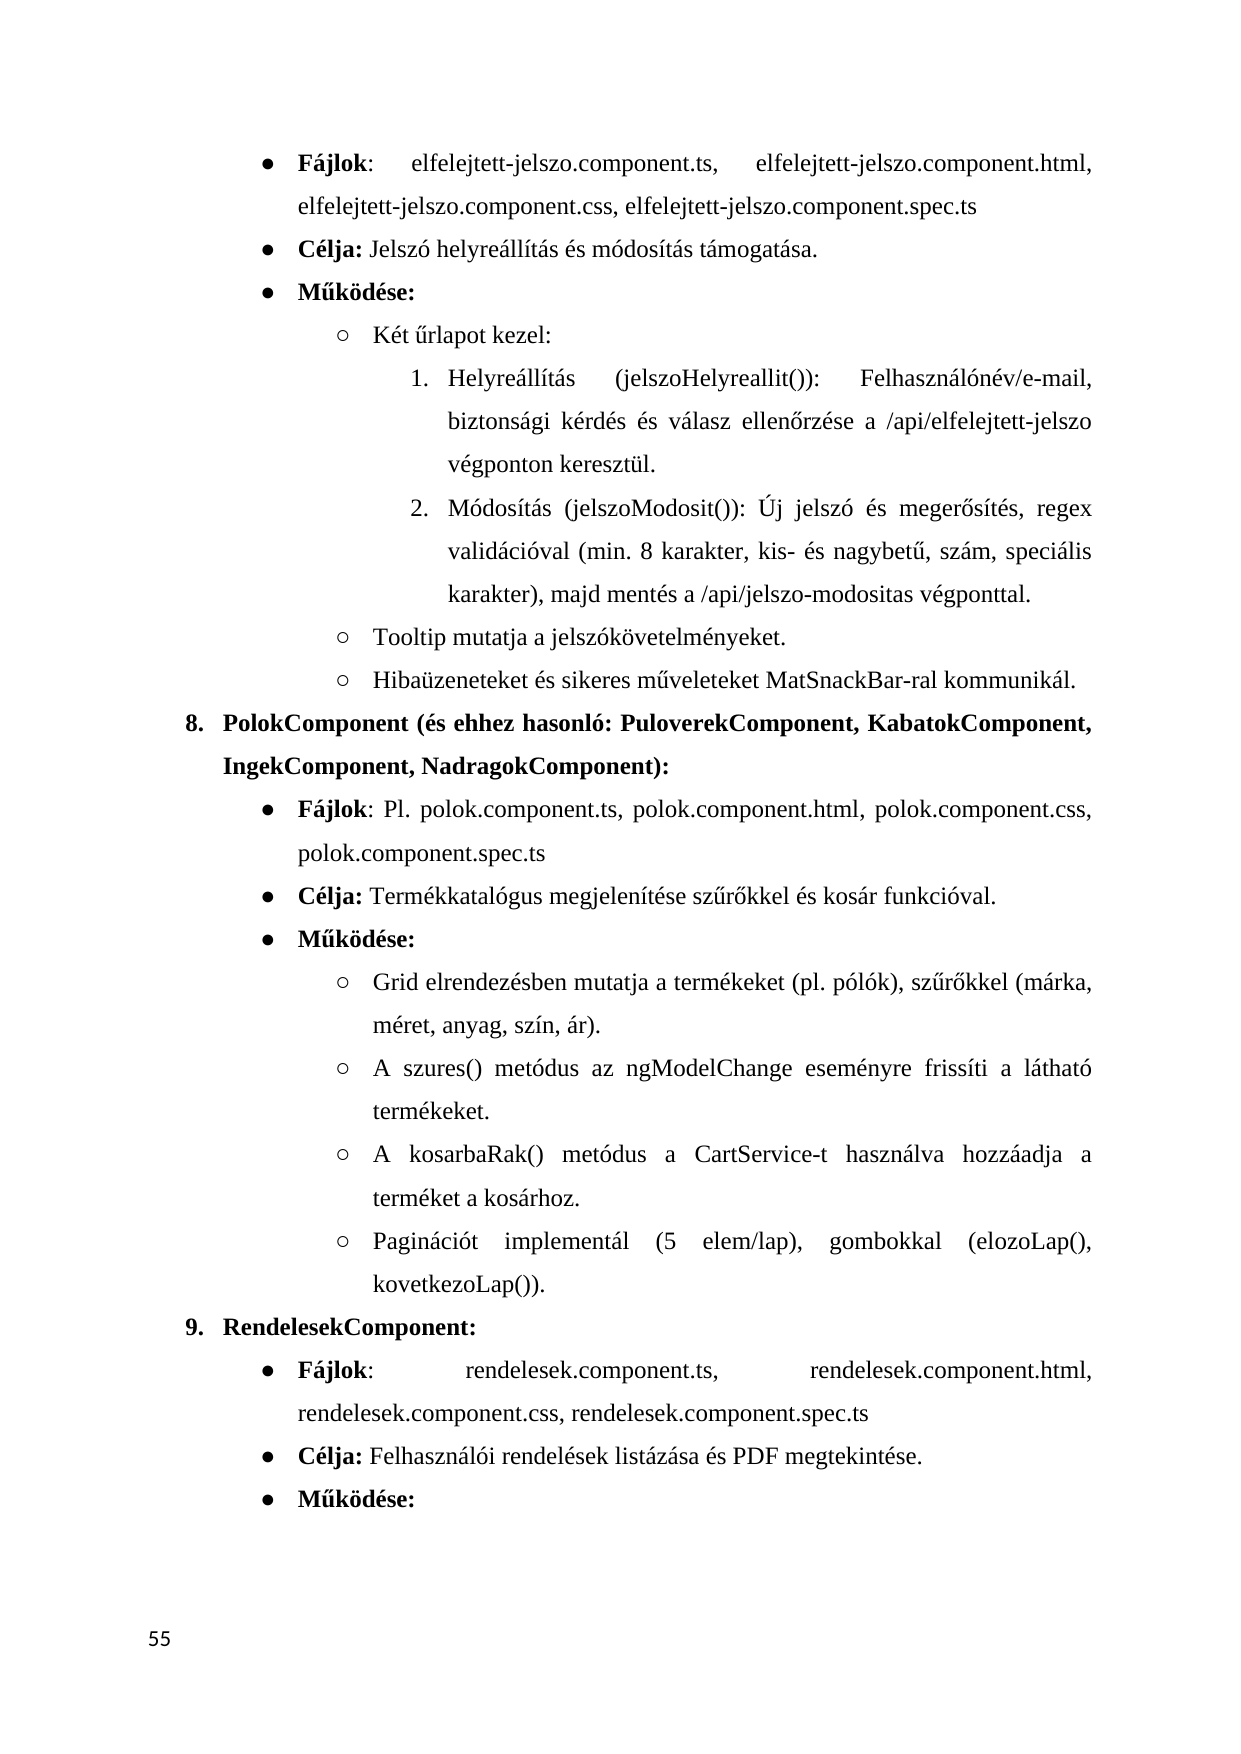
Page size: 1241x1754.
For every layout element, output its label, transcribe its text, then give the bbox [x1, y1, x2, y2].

list A kosarbaRak() metódus a CartService-t használva hozzáadja a terméket a kosárhoz. [335, 1139, 1093, 1211]
list Két űrlapot kezel: [335, 320, 1093, 349]
list Célja: Termékkatalógus megjelenítése szűrőkkel és kosár funkcióval. [260, 881, 1093, 909]
list Működése: [260, 277, 1093, 306]
list Célja: Jelszó helyreállítás és módosítás támogatása. [260, 234, 1093, 263]
list Módosítás (jelszoModosit()): Új jelszó és megerősítés, regex validációval (min. 8 karakter, kis- és nagybetű, szám, speciális karakter), majd mentés a /api/jelszo-modositas végponttal. [410, 493, 1093, 608]
list Fájlok: Pl. polok.component.ts, polok.component.html, polok.component.css, polok.component.spec.ts [260, 794, 1093, 866]
list Fájlok: elfelejtett-jelszo.component.ts, elfelejtett-jelszo.component.html, elfelejtett-jelszo.component.css, elfelejtett-jelszo.component.spec.ts [260, 148, 1093, 219]
list Működése: [260, 1484, 1093, 1513]
list Tooltip mutatja a jelszókövetelményeket. [335, 622, 1093, 651]
list RendelesekComponent: [185, 1312, 1093, 1341]
list Működése: [260, 924, 1093, 953]
list Grid elrendezésben mutatja a termékeket (pl. pólók), szűrőkkel (márka, méret, anyag, szín, ár). [335, 967, 1093, 1039]
list A szures() metódus az ngModelChange eseményre frissíti a látható termékeket. [335, 1053, 1093, 1125]
list Helyreállítás (jelszoHelyreallit()): Felhasználónév/e-mail, biztonsági kérdés és válasz ellenőrzése a /api/elfelejtett-jelszo végponton keresztül. [410, 363, 1093, 478]
list Célja: Felhasználói rendelések listázása és PDF megtekintése. [260, 1441, 1093, 1470]
list Hibaüzeneteket és sikeres műveleteket MatSnackBar-ral kommunikál. [335, 665, 1093, 694]
list PolokComponent (és ehhez hasonló: PuloverekComponent, KabatokComponent, IngekComponent, NadragokComponent): [185, 708, 1093, 780]
list Paginációt implementál (5 elem/lap), gombokkal (elozoLap(), kovetkezoLap()). [335, 1226, 1093, 1298]
list Fájlok: rendelesek.component.ts, rendelesek.component.html, rendelesek.component.css, rendelesek.component.spec.ts [260, 1355, 1093, 1427]
